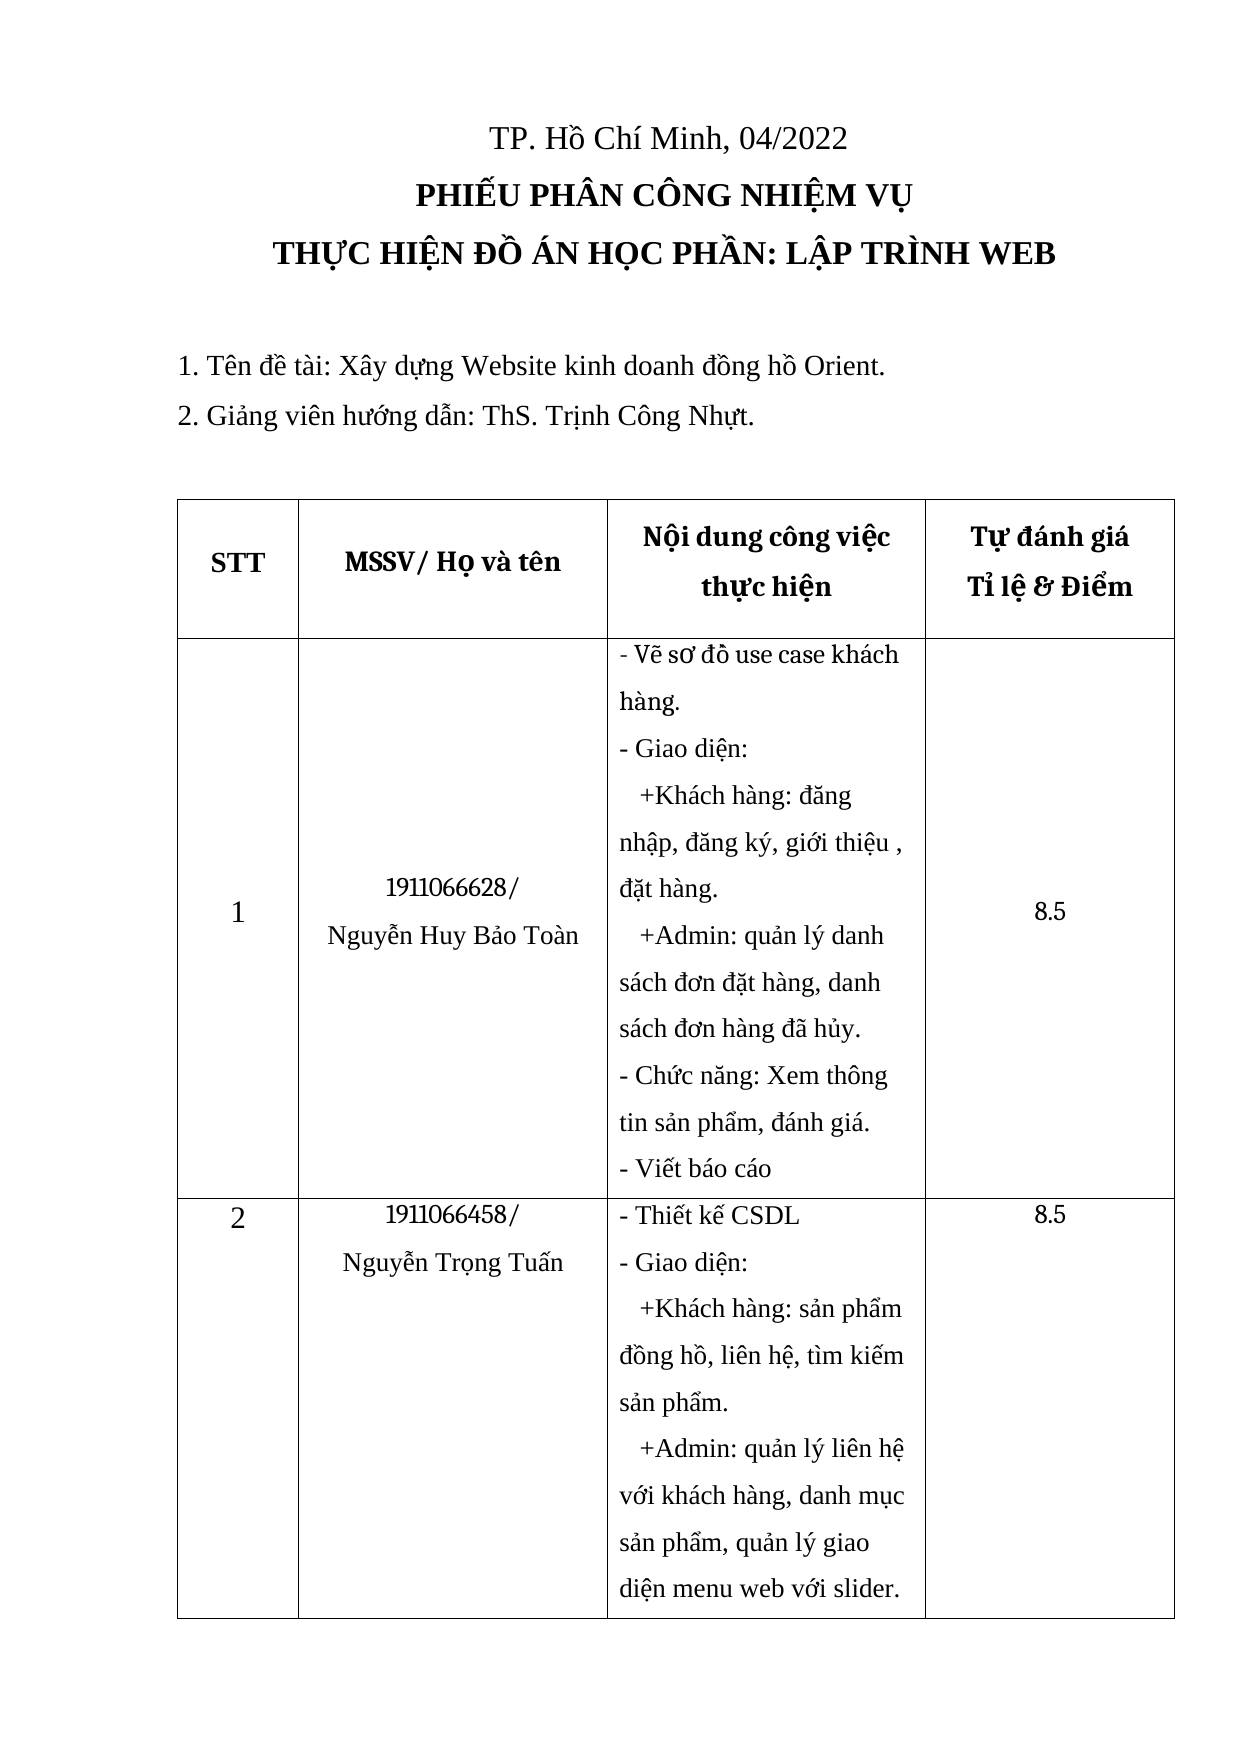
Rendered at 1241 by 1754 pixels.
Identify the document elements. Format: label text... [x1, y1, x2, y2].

table_cell - Vẽ sơ đồ use case khách hàng. - Giao diện: +Khách hàng: đăng nhập, đăng ký, giới thiệu , đặt hàng. +Admin: quản lý danh sách đơn đặt hàng, danh sách đơn hàng đã hủy. - Chức năng: Xem thông tin sản phẩm, đánh giá. - Viết báo cáo [608, 639, 925, 1198]
table_header STT [178, 500, 298, 638]
table_header Nội dung công việc thực hiện [608, 500, 925, 638]
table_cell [299, 1199, 607, 1618]
table_header Tự đánh giá Tỉ lệ & Điểm [926, 500, 1174, 638]
table_cell 8.5 [926, 1199, 1174, 1618]
table_header MSSV/ Họ và tên [299, 500, 607, 638]
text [177, 118, 1152, 156]
table_cell 1911066628/ Nguyễn Huy Bảo Toàn [299, 639, 607, 1198]
text 1. Tên đề tài: Xây dựng Website kinh doanh đồng hồ Orient. [177, 348, 1152, 382]
text THỰC HIỆN ĐỒ ÁN HỌC PHẦN: LẬP TRÌNH WEB [177, 233, 1152, 271]
table_cell 1 [178, 639, 298, 1198]
text 2. Giảng viên hướng dẫn: ThS. Trịnh Công Nhựt. [177, 398, 1152, 432]
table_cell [608, 1199, 925, 1618]
table_cell 2 [178, 1199, 298, 1618]
table_cell 8.5 [926, 639, 1174, 1198]
text PHIẾU PHÂN CÔNG NHIỆM VỤ [177, 176, 1152, 214]
